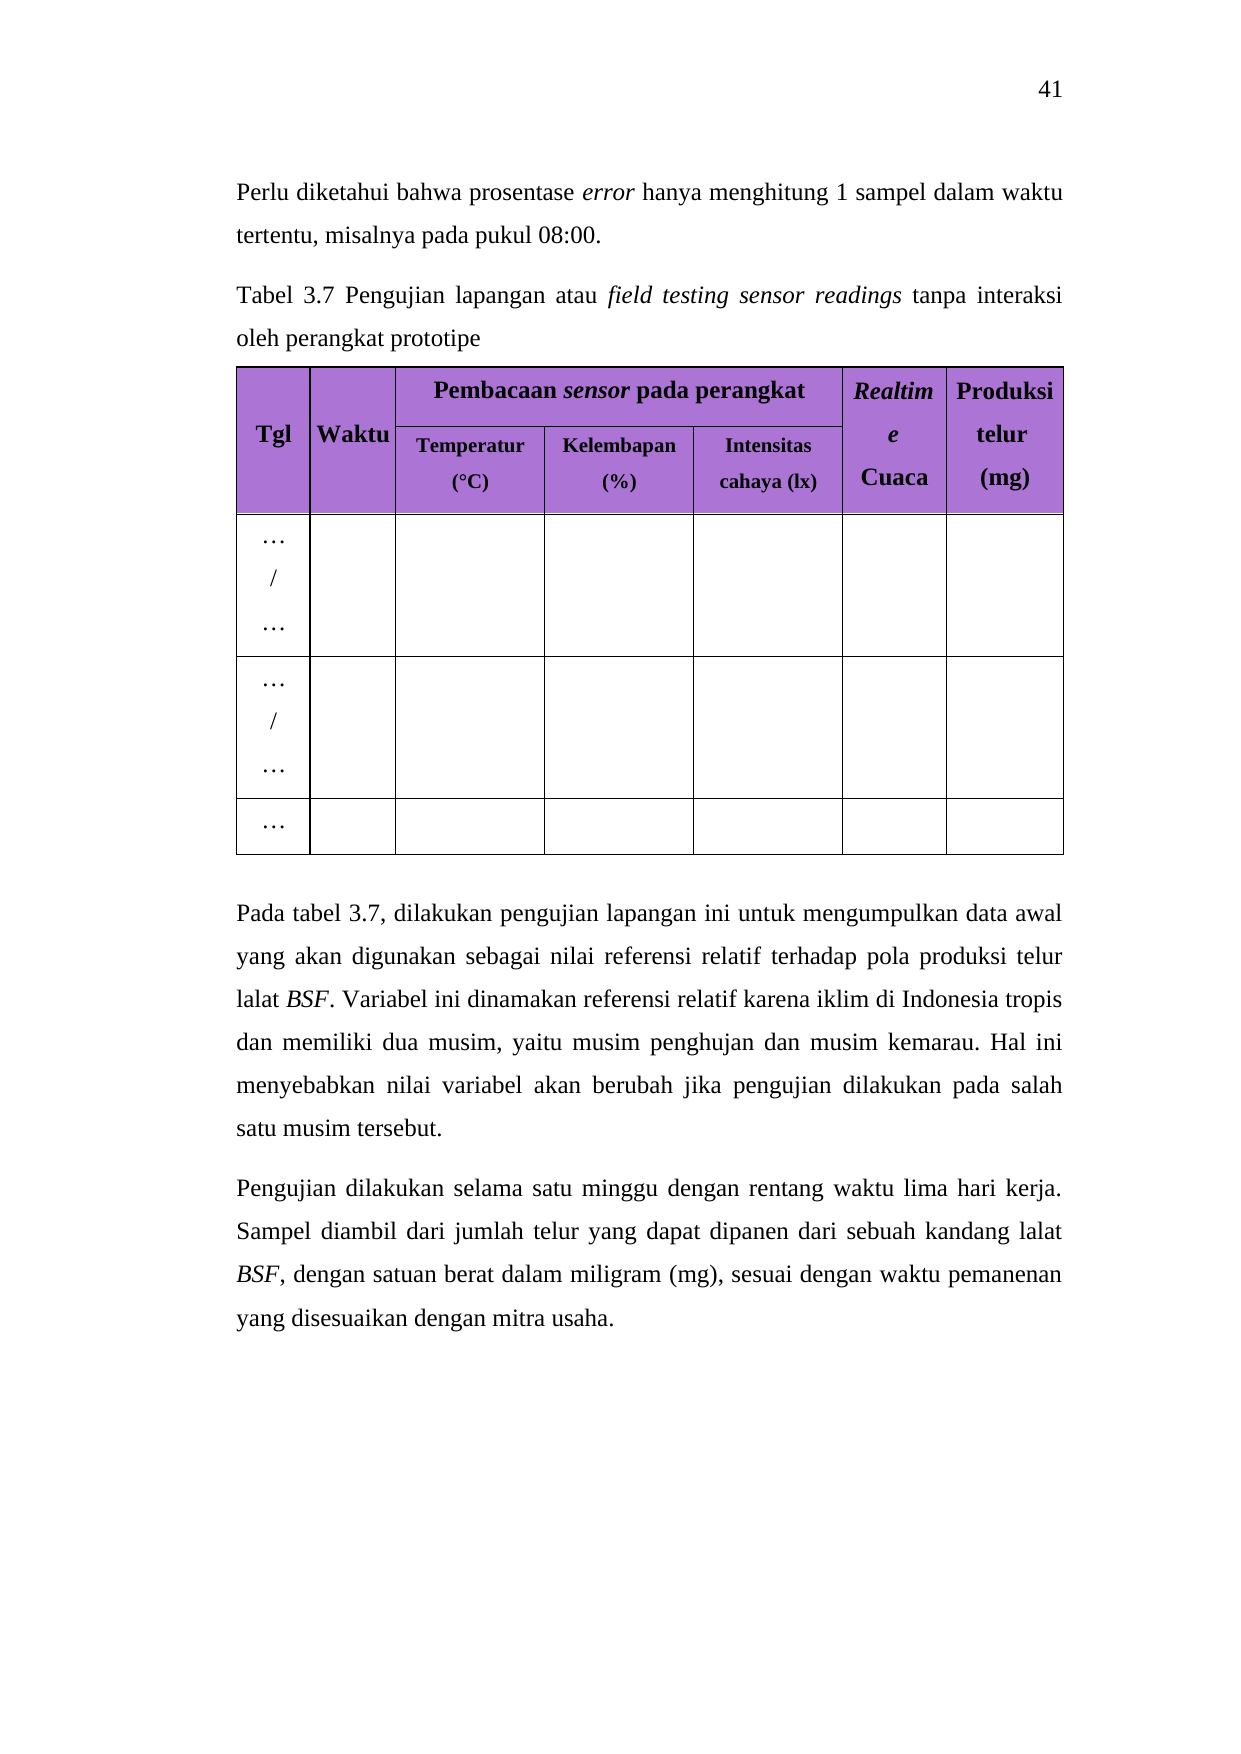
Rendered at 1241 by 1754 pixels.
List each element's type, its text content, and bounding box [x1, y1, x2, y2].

table_header Produksi telur (mg) [947, 368, 1063, 513]
table_header Waktu [311, 368, 395, 513]
table_cell [694, 799, 842, 854]
table_header Realtime Cuaca [843, 368, 946, 513]
table_cell [694, 515, 842, 656]
table_cell [694, 657, 842, 798]
table_cell [843, 799, 946, 854]
table_cell [947, 515, 1063, 656]
table_cell [311, 657, 395, 798]
table_cell [947, 799, 1063, 854]
table_cell [311, 799, 395, 854]
table_cell [396, 799, 544, 854]
text Perlu diketahui bahwa prosentase error hanya menghitung 1 sampel dalam waktu tertentu, misalnya pada pukul 08:00. [236, 177, 1063, 249]
table_cell [843, 657, 946, 798]
table_cell [545, 799, 693, 854]
table_cell [396, 515, 544, 656]
table_cell … / … [237, 657, 309, 798]
table_cell Kelembapan (%) [545, 427, 693, 513]
table_cell [545, 657, 693, 798]
table_header Pembacaan sensor pada perangkat [396, 368, 842, 426]
table_cell … / … [237, 515, 309, 656]
table_cell [947, 657, 1063, 798]
table_cell [843, 515, 946, 656]
table_cell [396, 657, 544, 798]
table_cell [545, 515, 693, 656]
table_header Tgl [237, 368, 309, 513]
text Pengujian dilakukan selama satu minggu dengan rentang waktu lima hari kerja. Sampel diambil dari jumlah telur yang dapat dipanen dari sebuah kandang lalat BSF, dengan satuan berat dalam miligram (mg), sesuai dengan waktu pemanenan yang disesuaikan dengan mitra usaha. [236, 1173, 1063, 1331]
text Pada tabel 3.7, dilakukan pengujian lapangan ini untuk mengumpulkan data awal yang akan digunakan sebagai nilai referensi relatif terhadap pola produksi telur lalat BSF. Variabel ini dinamakan referensi relatif karena iklim di Indonesia tropis dan memiliki dua musim, yaitu musim penghujan dan musim kemarau. Hal ini menyebabkan nilai variabel akan berubah jika pengujian dilakukan pada salah satu musim tersebut. [236, 898, 1063, 1142]
table_cell … [237, 799, 309, 854]
table_cell Temperatur (°C) [396, 427, 544, 513]
text Tabel 3.7 Pengujian lapangan atau field testing sensor readings tanpa interaksi oleh perangkat prototipe [236, 280, 1063, 352]
table_cell [311, 515, 395, 656]
table_cell Intensitas cahaya (lx) [694, 427, 842, 513]
